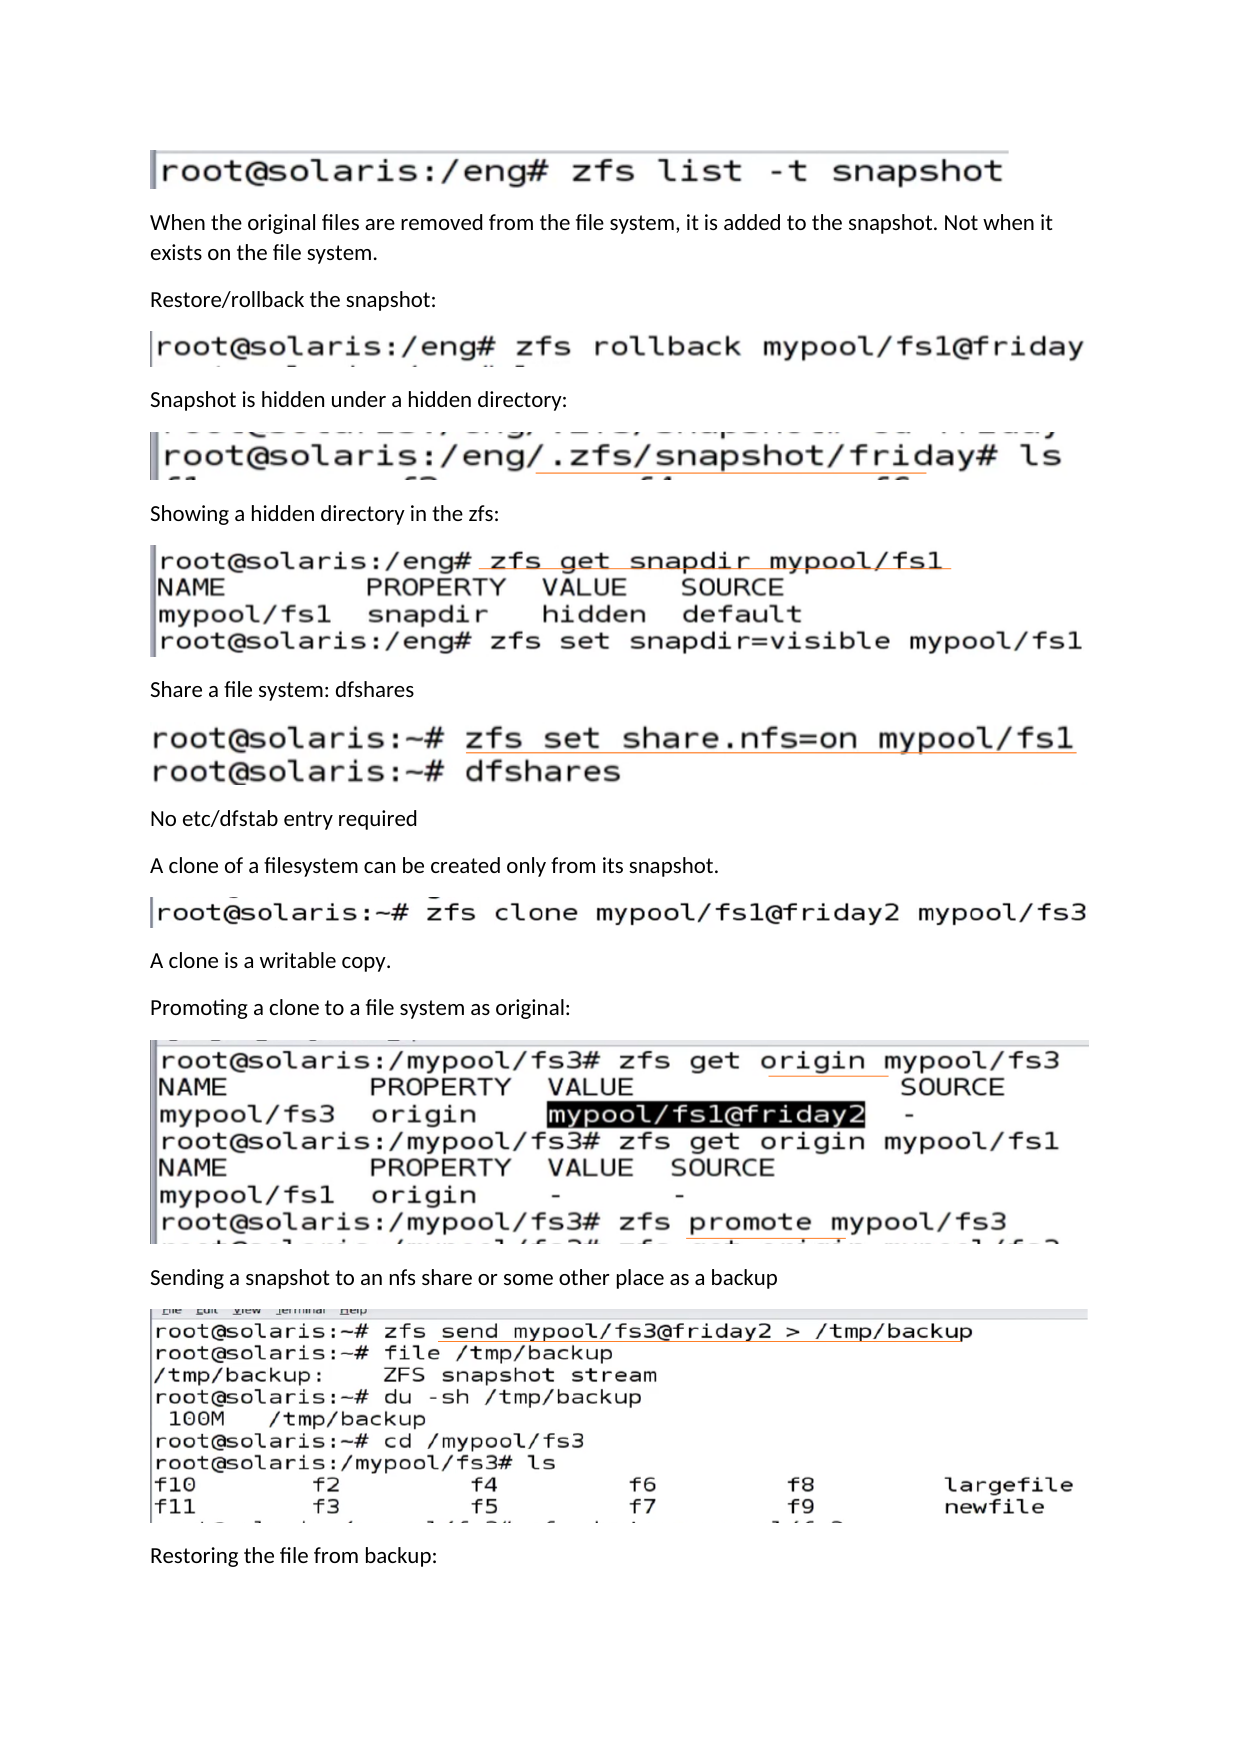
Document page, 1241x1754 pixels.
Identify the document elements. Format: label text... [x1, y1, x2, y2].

picture [150, 1309, 1088, 1523]
picture [150, 897, 1089, 928]
text Share a file system: dfshares [150, 676, 1090, 704]
text Restoring the file from backup: [150, 1541, 1090, 1569]
text Promoting a clone to a file system as original: [150, 993, 1090, 1021]
picture [150, 545, 1090, 657]
text Sending a snapshot to an nfs share or some other place as a backup [150, 1263, 1090, 1291]
text Showing a hidden directory in the zfs: [150, 499, 1090, 527]
text A clone of a filesystem can be created only from its snapshot. [150, 851, 1090, 879]
text Restore/rollback the snapshot: [150, 285, 1090, 313]
picture [150, 331, 1090, 367]
text When the original files are removed from the file system, it is added to the snapshot. Not when it exists on the file system. [150, 208, 1090, 266]
picture [150, 1040, 1089, 1244]
text A clone is a writable copy. [150, 946, 1090, 974]
text Snapshot is hidden under a hidden directory: [150, 385, 1090, 413]
text No etc/dfstab entry required [150, 804, 1090, 832]
picture [150, 432, 1090, 480]
picture [150, 722, 1088, 785]
picture [150, 150, 1009, 189]
